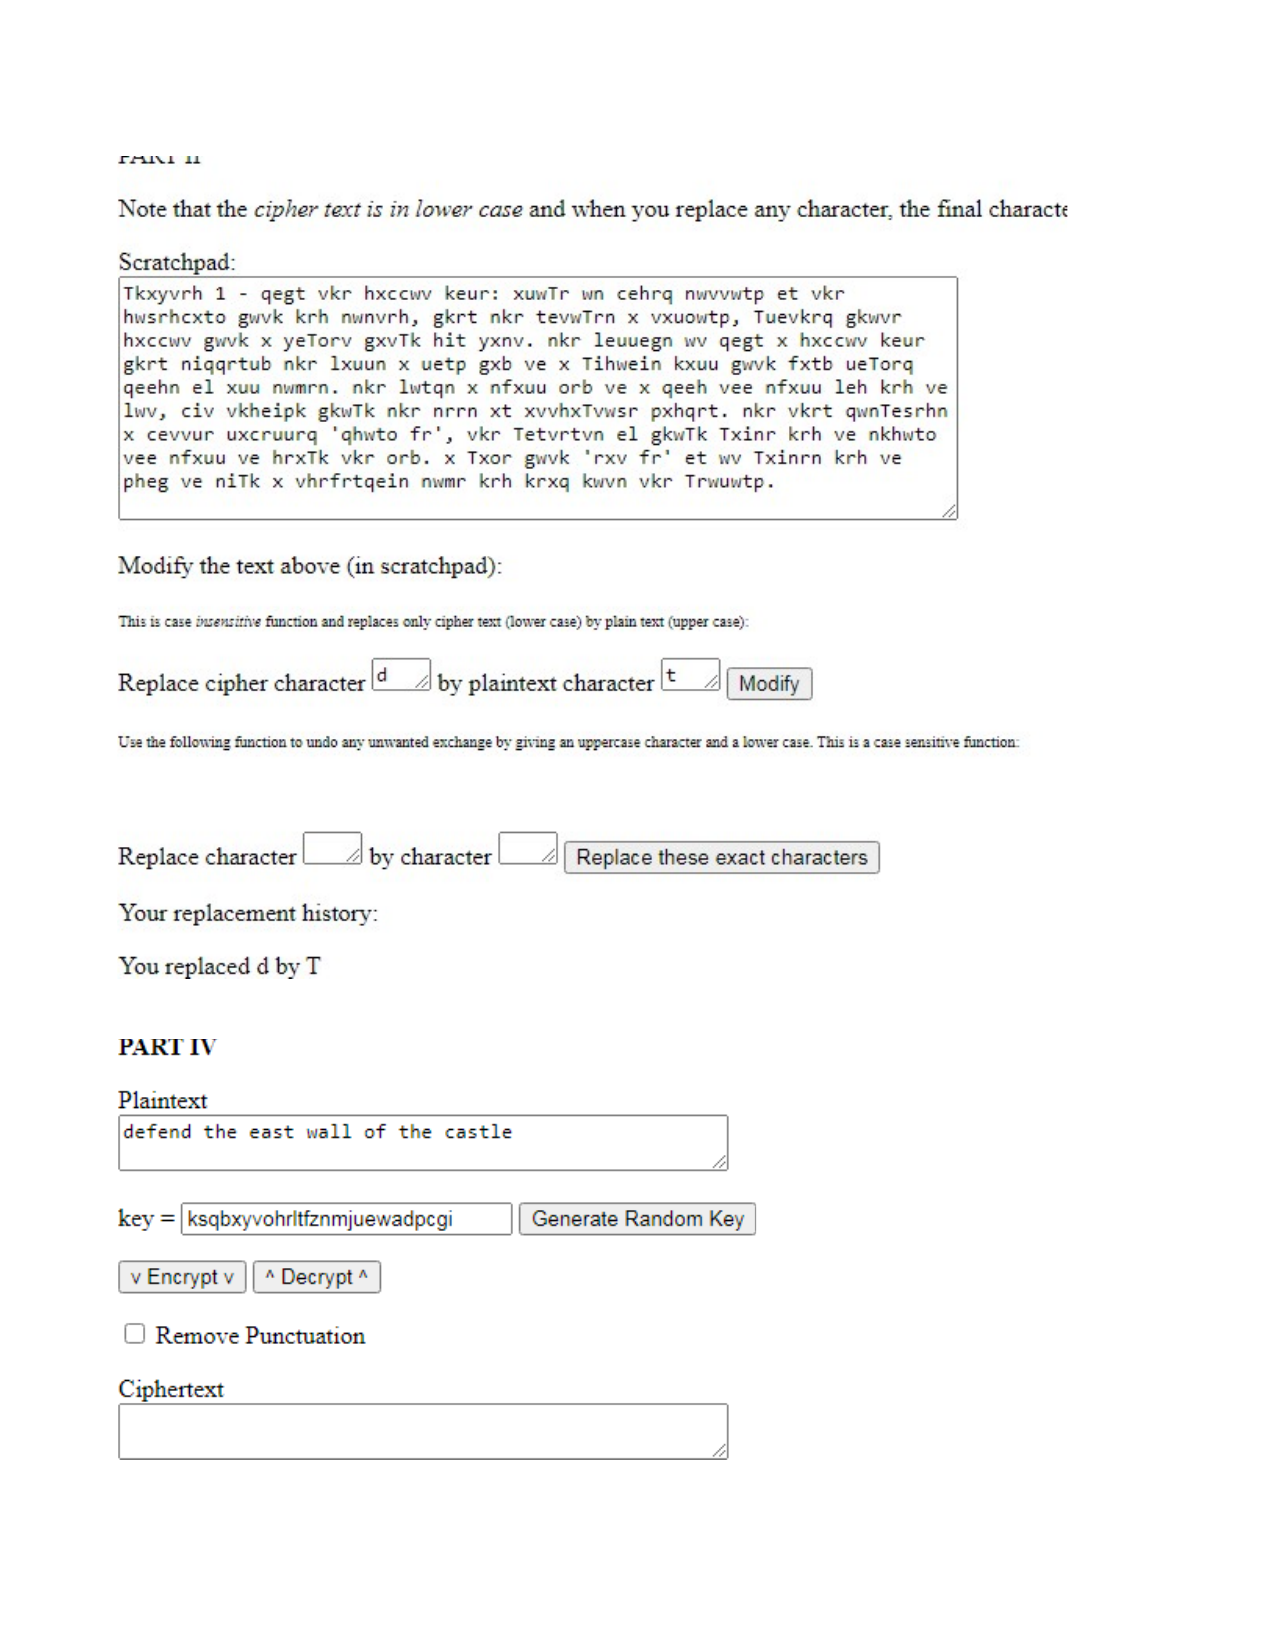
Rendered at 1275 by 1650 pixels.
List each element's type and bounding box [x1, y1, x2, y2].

picture [117, 156, 1068, 979]
picture [117, 1039, 757, 1460]
